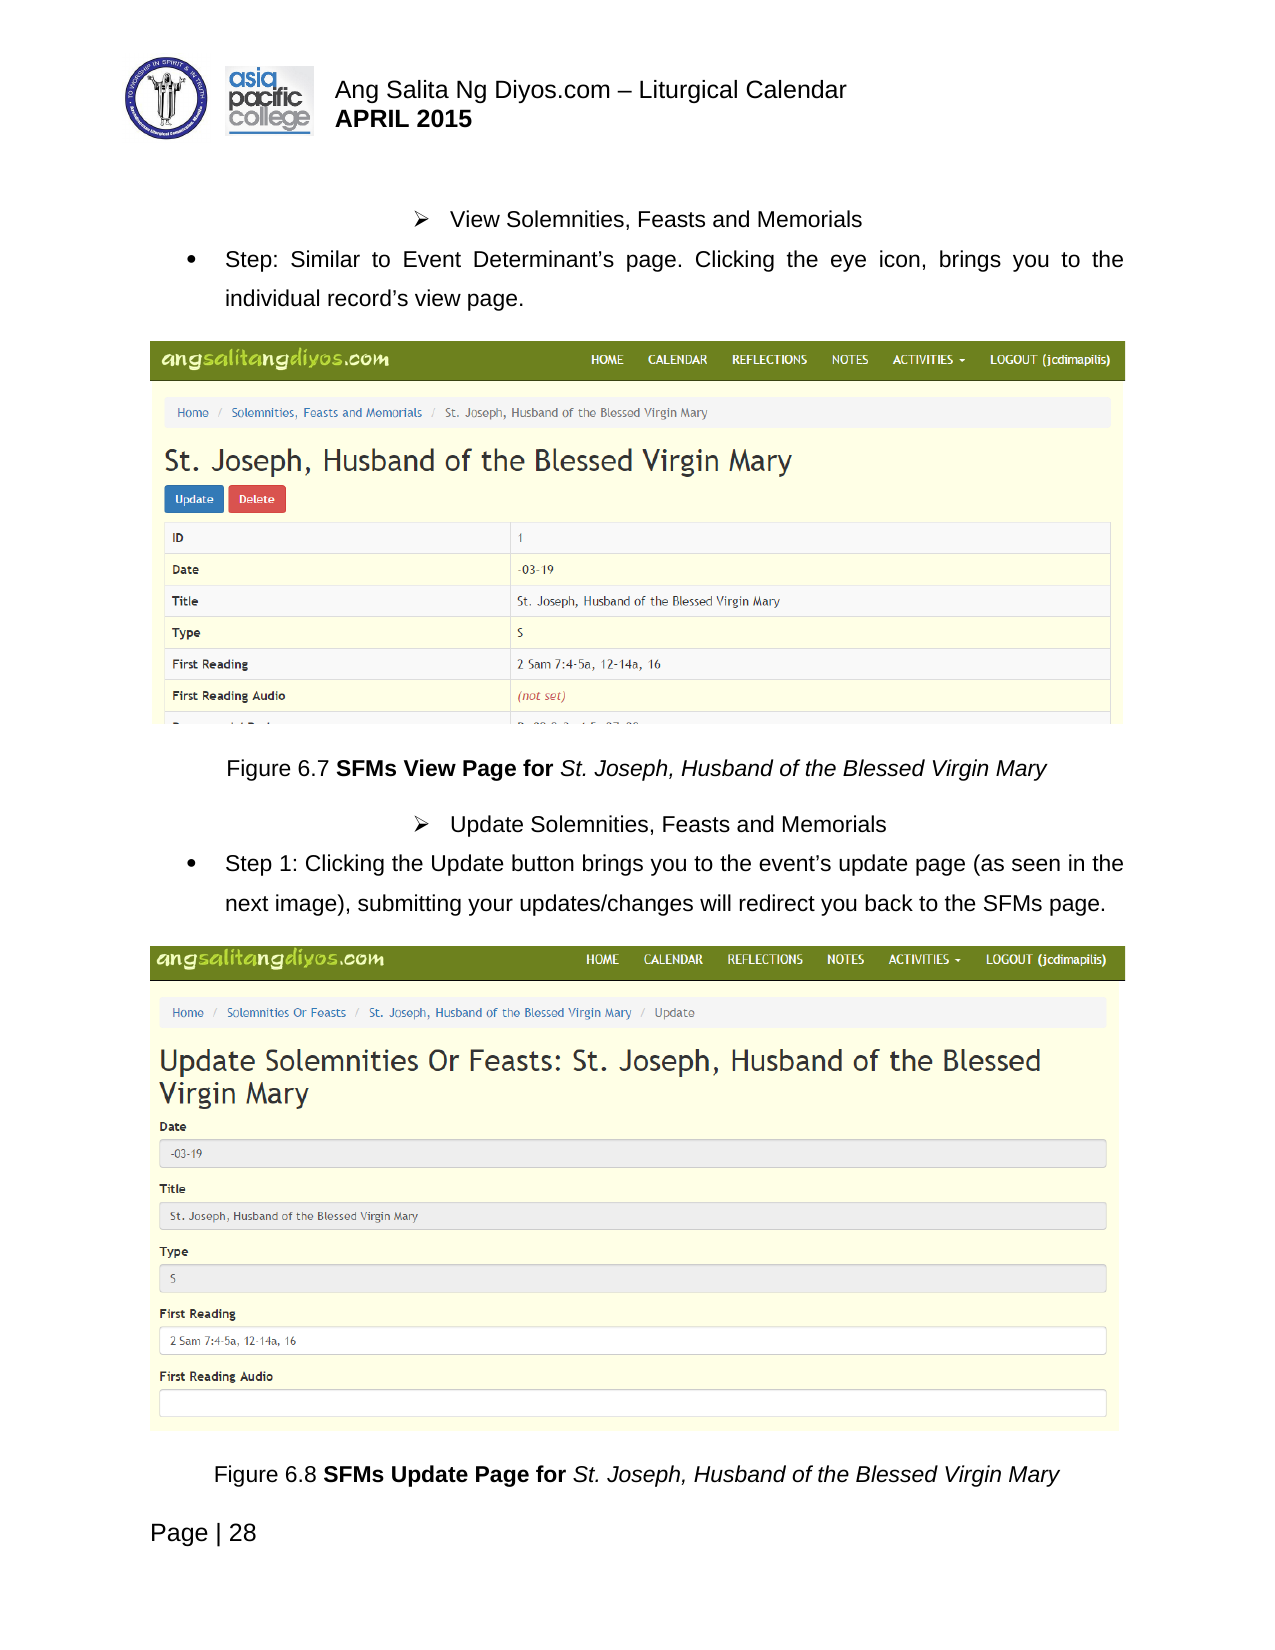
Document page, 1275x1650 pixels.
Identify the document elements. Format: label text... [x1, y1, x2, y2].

text Figure 6.7 SFMs View Page for St. Joseph, Husband of the Blessed Virgin Mary [150, 755, 1125, 781]
list View Solemnities, Feasts and Memorials [412, 206, 1125, 232]
text Figure 6.8 SFMs Update Page for St. Joseph, Husband of the Blessed Virgin Mary [150, 1461, 1125, 1487]
list Step 1: Clicking the Update button brings you to the event’s update page (as seen in the next image), submitting your updates/changes will redirect you back to the SFMs page. [187, 850, 1125, 916]
list Step: Similar to Event Determinant’s page. Clicking the eye icon, brings you to the individual record’s view page. [187, 246, 1125, 311]
picture [225, 66, 314, 136]
picture [121, 53, 211, 143]
list Update Solemnities, Feasts and Memorials [412, 811, 1125, 837]
